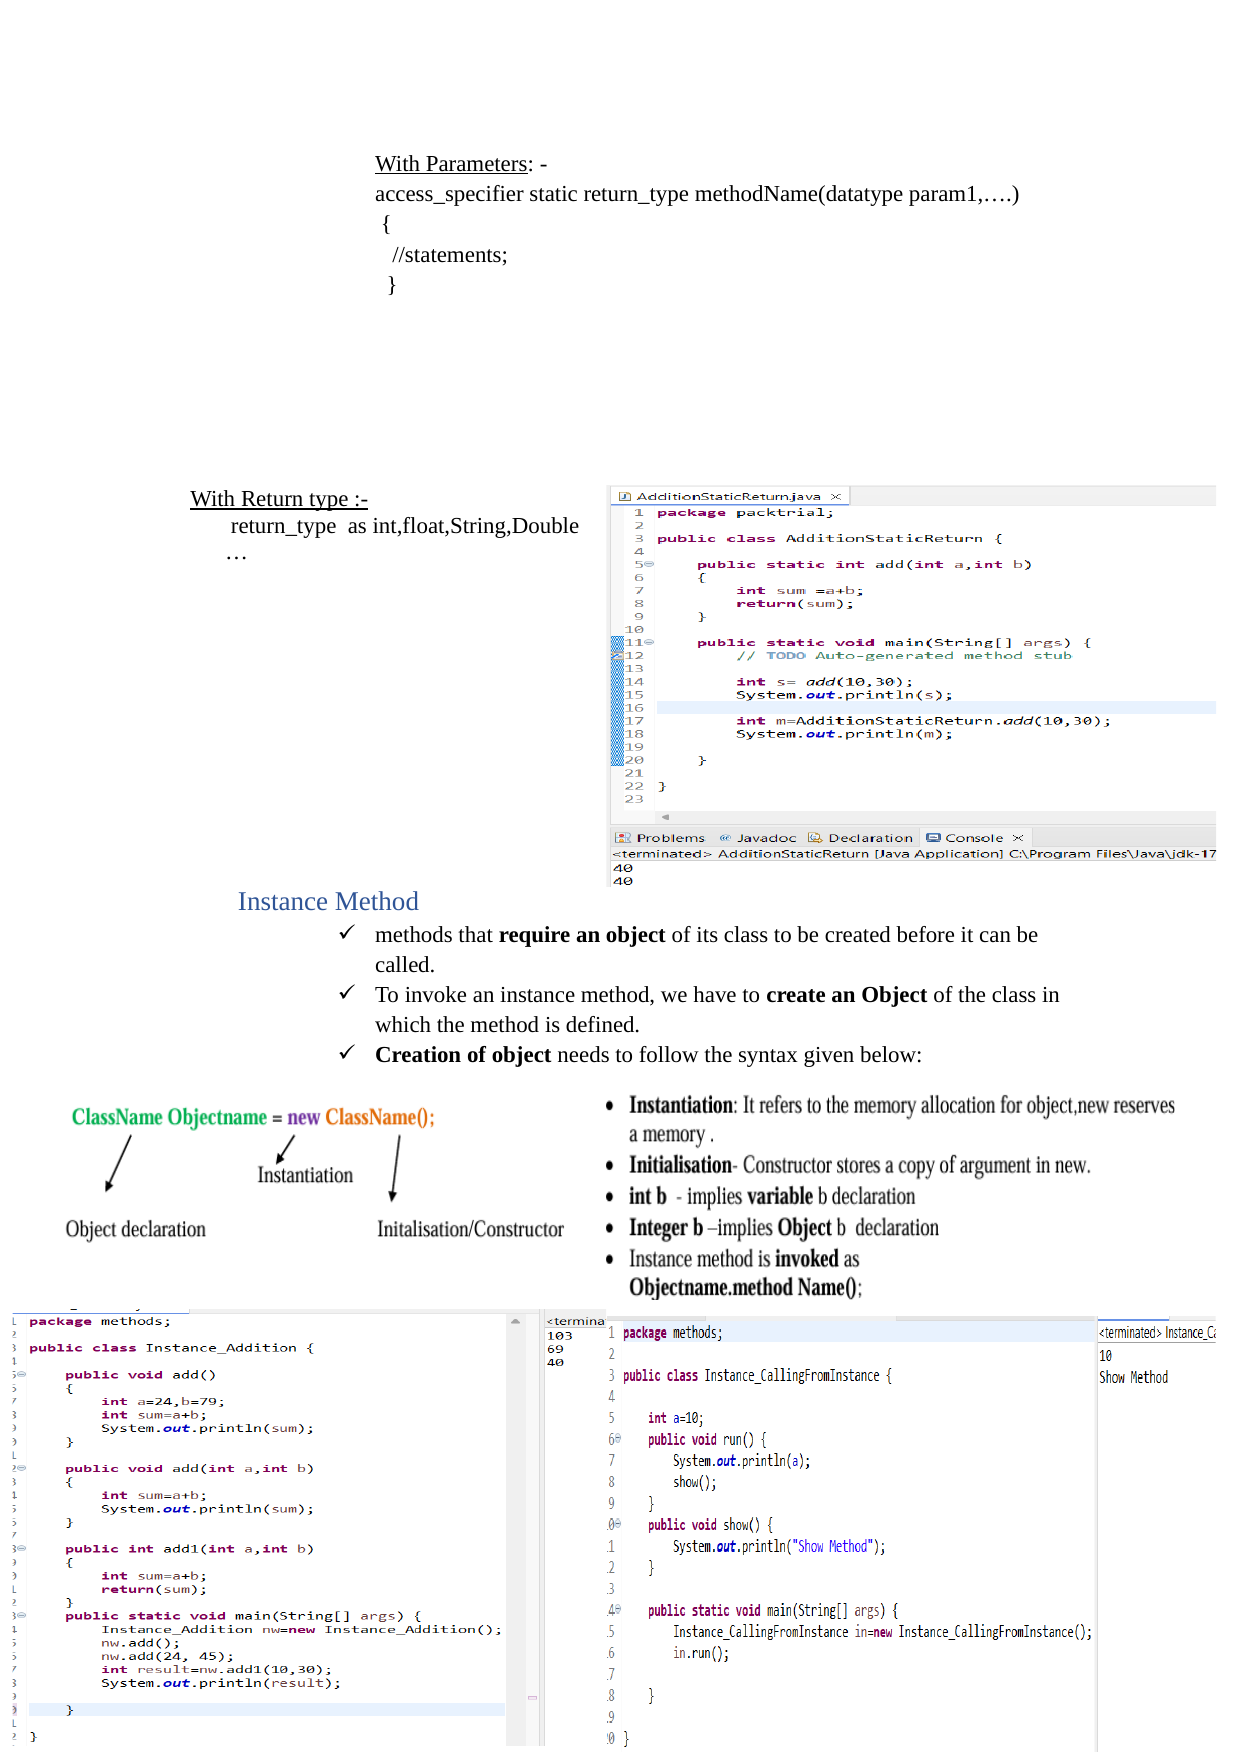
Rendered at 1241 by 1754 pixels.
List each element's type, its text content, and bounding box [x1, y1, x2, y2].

picture [36, 1093, 570, 1244]
subtitle Instance Method [150, 885, 1090, 916]
list { [225, 210, 1090, 237]
picture [12, 1309, 1216, 1751]
list With Parameters: - [300, 150, 1090, 176]
list return_type as int,float,String,Double … [225, 512, 606, 564]
list } [225, 271, 1090, 297]
picture [606, 485, 1217, 887]
list To invoke an instance method, we have to create an Object of the class in which the method is defined. [337, 981, 1090, 1038]
list methods that require an object of its class to be created before it can be called. [337, 921, 1090, 977]
list //statements; [225, 241, 1090, 267]
list Creation of object needs to follow the syntax given below: [337, 1042, 1090, 1068]
text With Return type :- [150, 486, 606, 512]
list access_specifier static return_type methodName(datatype param1,….) [300, 180, 1090, 207]
picture [596, 1083, 1174, 1299]
